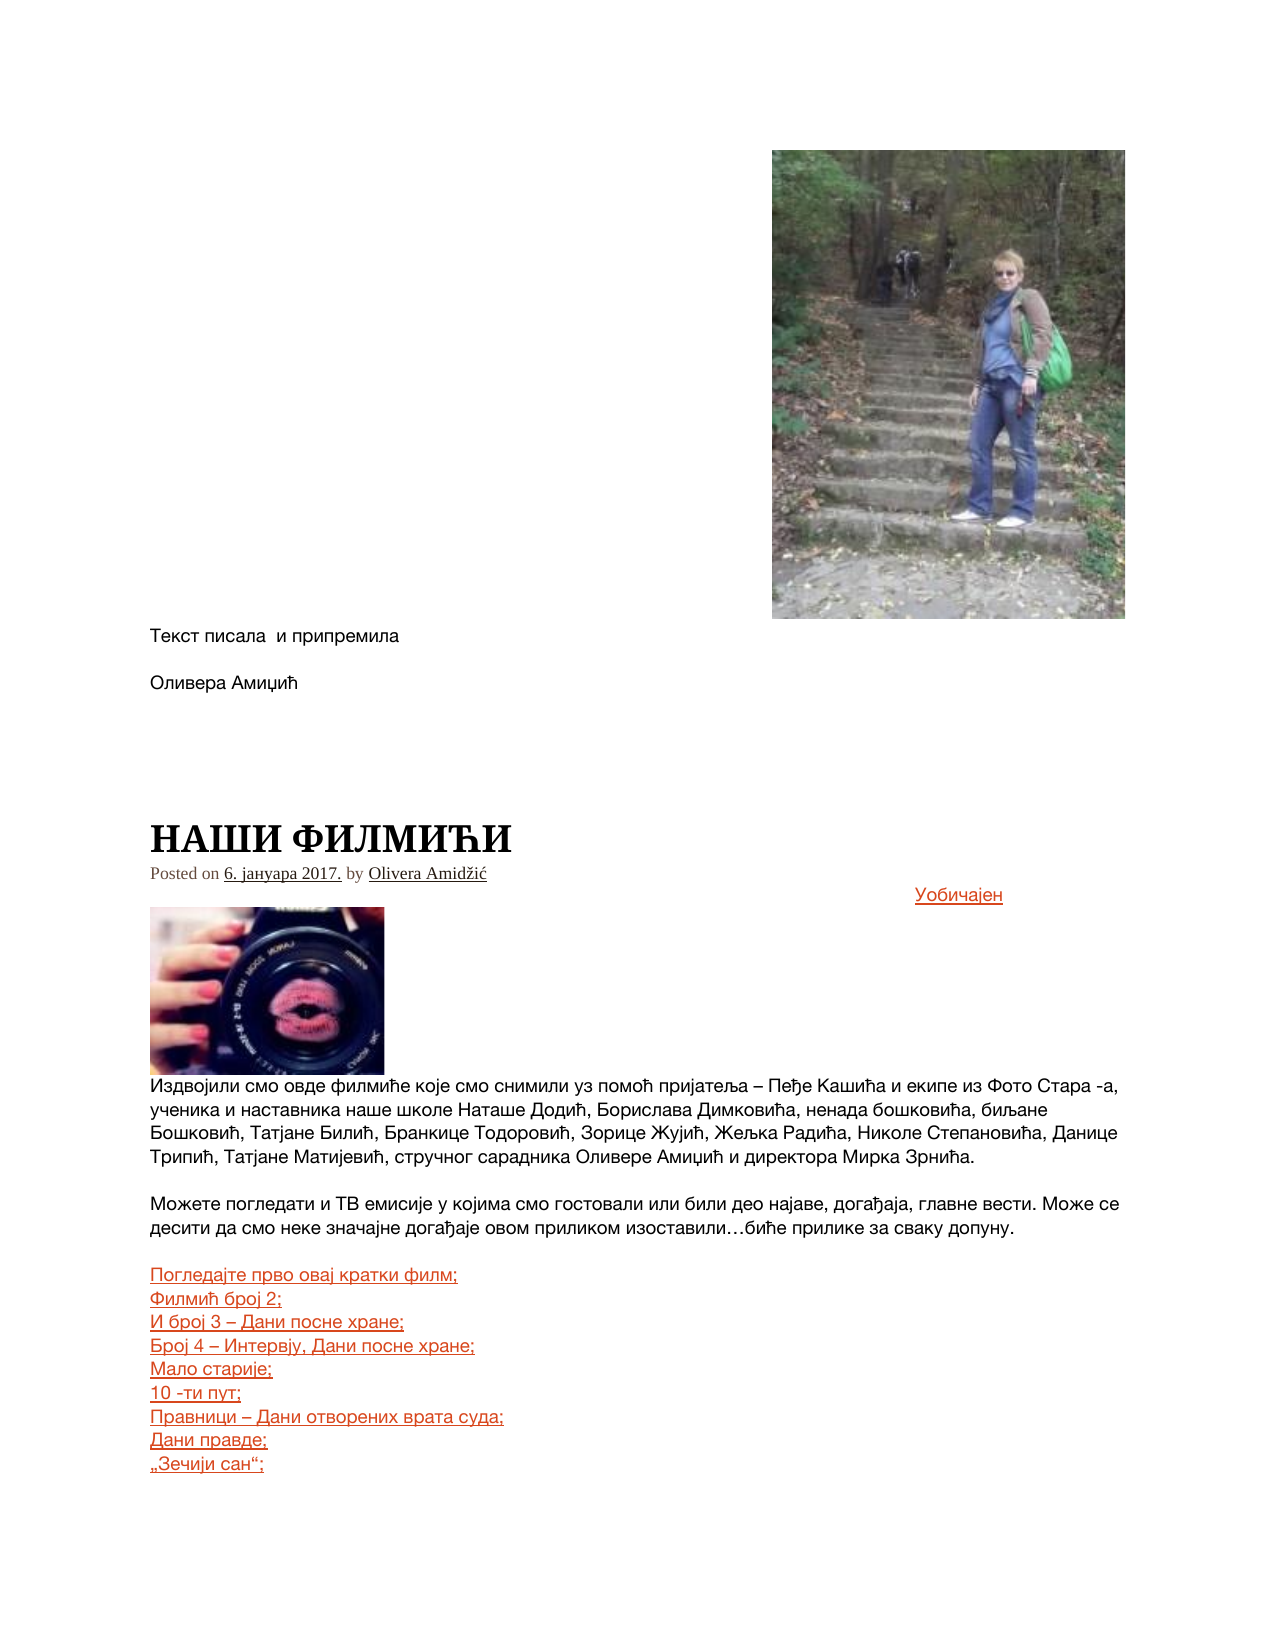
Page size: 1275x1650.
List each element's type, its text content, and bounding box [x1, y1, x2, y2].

text Погледајте прво овај кратки филм; [150, 1263, 1125, 1287]
text Правници – Дани отворених врата суда; [150, 1405, 1125, 1428]
text „Зечији сан“; [150, 1452, 1125, 1476]
picture [772, 150, 1125, 619]
text Posted on 6. јануара 2017. by Olivera Amidžić [150, 863, 1125, 883]
text Текст писала и припремила [150, 624, 1125, 648]
text Издвојили смо овде филмиће које смо снимили уз помоћ пријатеља – Пеђе Кашића и екипе из Фото Стара -а, ученика и наставника наше школе Наташе Додић, Борислава Димковића, ненада бошковића, биљане Бошковић, Татјане Билић, Бранкице Тодоровић, Зорице Жујић, Жељка Радића, Николе Степановића, Данице Трипић, Татјане Матијевић, стручног сарадника Оливере Амиџић и директора Мирка Зрнића. [150, 1074, 1125, 1169]
text НАШИ ФИЛМИЋИ [150, 812, 1125, 863]
text Оливера Амиџић [150, 671, 1125, 695]
text Број 4 – Интервју, Дани посне хране; [150, 1334, 1125, 1358]
text Мало старије; [150, 1358, 1125, 1381]
text Уобичајен [150, 883, 1125, 907]
text Дани правде; [150, 1428, 1125, 1452]
text Филмић број 2; [150, 1287, 1125, 1310]
text 10 -ти пут; [150, 1381, 1125, 1405]
text И број 3 – Дани посне хране; [150, 1310, 1125, 1334]
text Можете погледати и ТВ емисије у којима смо гостовали или били део најаве, догађаја, главне вести. Може се десити да смо неке значајне догађаје овом приликом изоставили…биће прилике за сваку допуну. [150, 1192, 1125, 1239]
picture [150, 907, 385, 1075]
